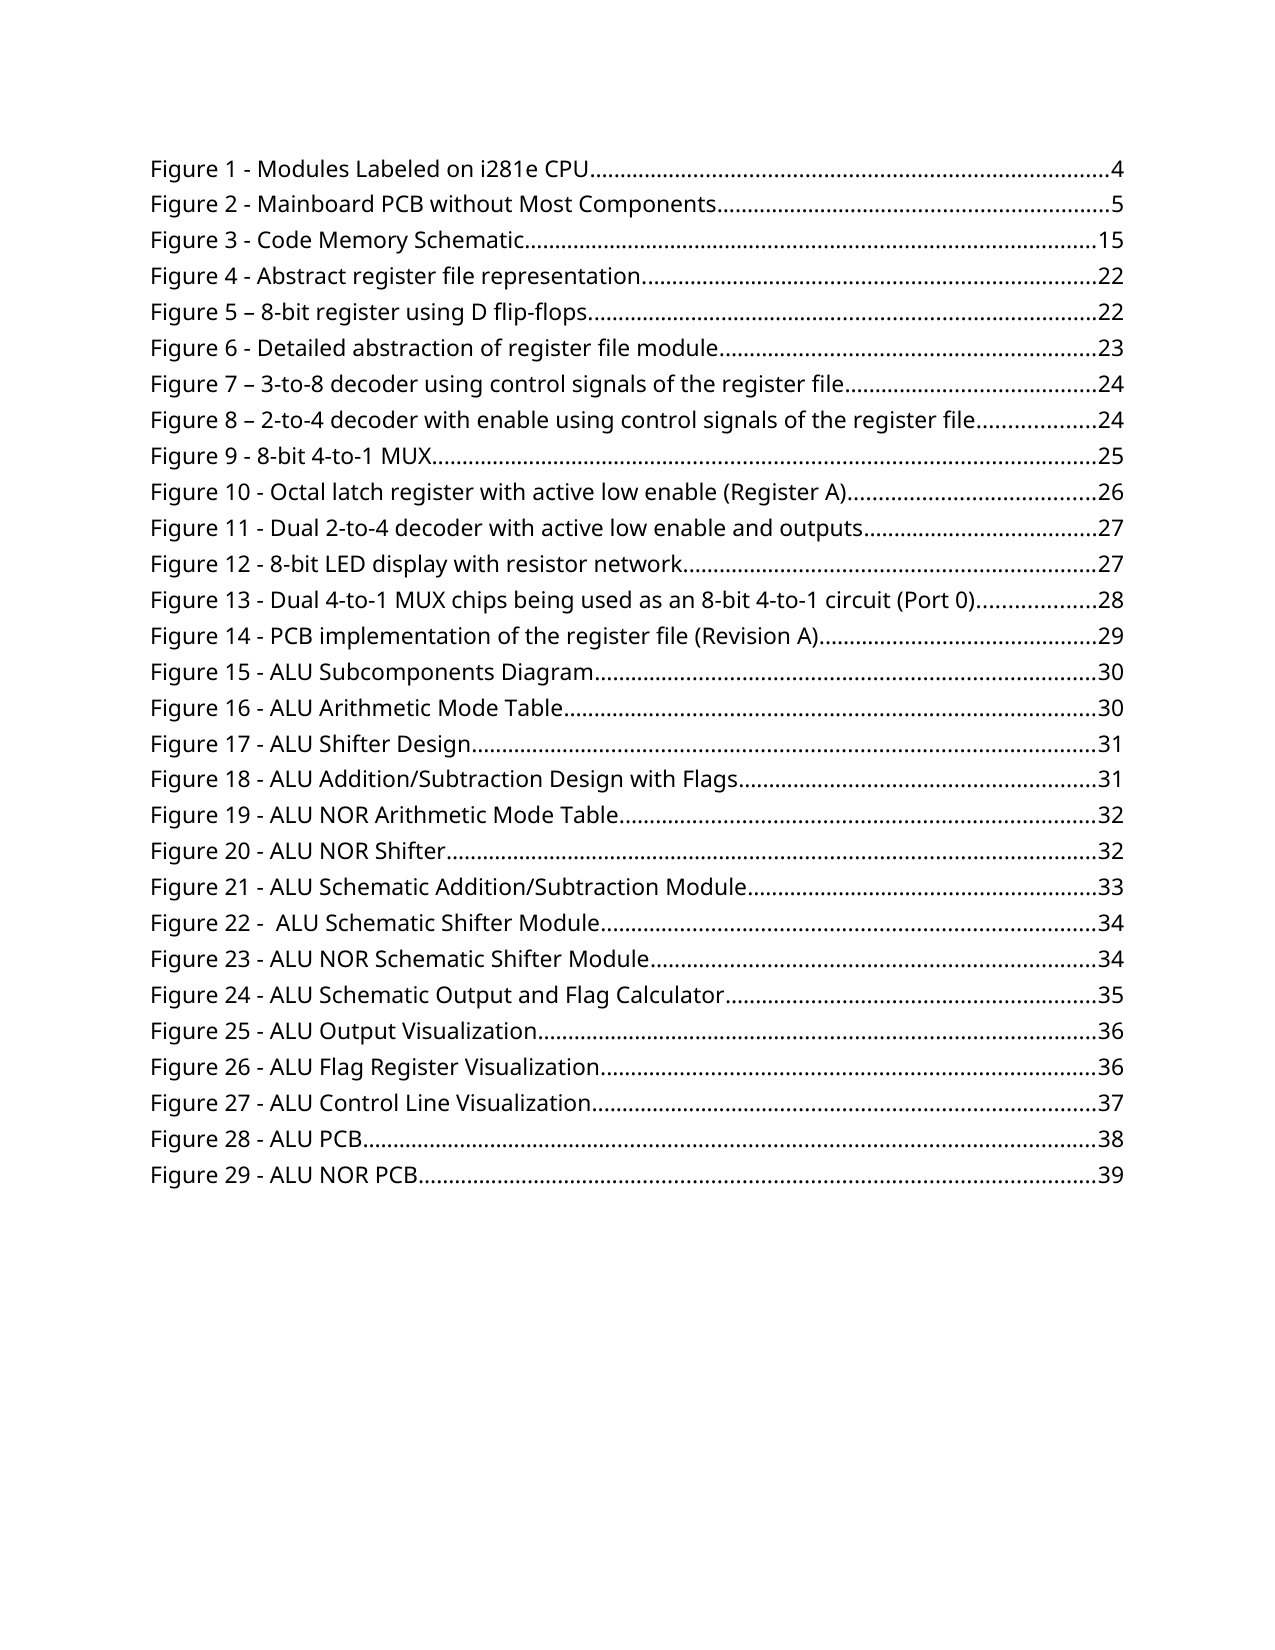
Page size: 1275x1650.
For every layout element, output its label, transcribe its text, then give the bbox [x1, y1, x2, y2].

text Figure 28 - ALU PCB 38 [150, 1123, 1125, 1154]
text Figure 1 - Modules Labeled on i281e CPU 4 [150, 152, 1125, 184]
text Figure 24 - ALU Schematic Output and Flag Calculator 35 [150, 979, 1125, 1010]
text Figure 2 - Mainboard PCB without Most Components 5 [150, 188, 1125, 220]
text Figure 18 - ALU Addition/Subtraction Design with Flags 31 [150, 763, 1125, 795]
text Figure 4 - Abstract register file representation. 22 [150, 260, 1125, 292]
text Figure 6 - Detailed abstraction of register file module 23 [150, 332, 1125, 363]
text Figure 20 - ALU NOR Shifter 32 [150, 835, 1125, 867]
text Figure 9 - 8-bit 4-to-1 MUX 25 [150, 440, 1125, 471]
text Figure 10 - Octal latch register with active low enable (Register A) 26 [150, 476, 1125, 507]
text Figure 5 – 8-bit register using D flip-flops. 22 [150, 296, 1125, 327]
text Figure 19 - ALU NOR Arithmetic Mode Table 32 [150, 799, 1125, 831]
text Figure 8 – 2-to-4 decoder with enable using control signals of the register file 24 [150, 404, 1125, 435]
text Figure 22 - ALU Schematic Shifter Module 34 [150, 907, 1125, 938]
text Figure 21 - ALU Schematic Addition/Subtraction Module 33 [150, 871, 1125, 902]
text Figure 3 - Code Memory Schematic 15 [150, 224, 1125, 256]
text Figure 25 - ALU Output Visualization 36 [150, 1015, 1125, 1046]
text Figure 23 - ALU NOR Schematic Shifter Module 34 [150, 943, 1125, 974]
text Figure 12 - 8-bit LED display with resistor network 27 [150, 548, 1125, 579]
text Figure 15 - ALU Subcomponents Diagram 30 [150, 656, 1125, 687]
text Figure 27 - ALU Control Line Visualization 37 [150, 1087, 1125, 1118]
text Figure 7 – 3-to-8 decoder using control signals of the register file 24 [150, 368, 1125, 399]
text Figure 16 - ALU Arithmetic Mode Table 30 [150, 692, 1125, 723]
text Figure 17 - ALU Shifter Design 31 [150, 727, 1125, 759]
text Figure 11 - Dual 2-to-4 decoder with active low enable and outputs 27 [150, 512, 1125, 543]
text Figure 14 - PCB implementation of the register file (Revision A) 29 [150, 620, 1125, 651]
text Figure 13 - Dual 4-to-1 MUX chips being used as an 8-bit 4-to-1 circuit (Port 0) 28 [150, 584, 1125, 615]
text Figure 26 - ALU Flag Register Visualization 36 [150, 1051, 1125, 1082]
text Figure 29 - ALU NOR PCB 39 [150, 1159, 1125, 1190]
